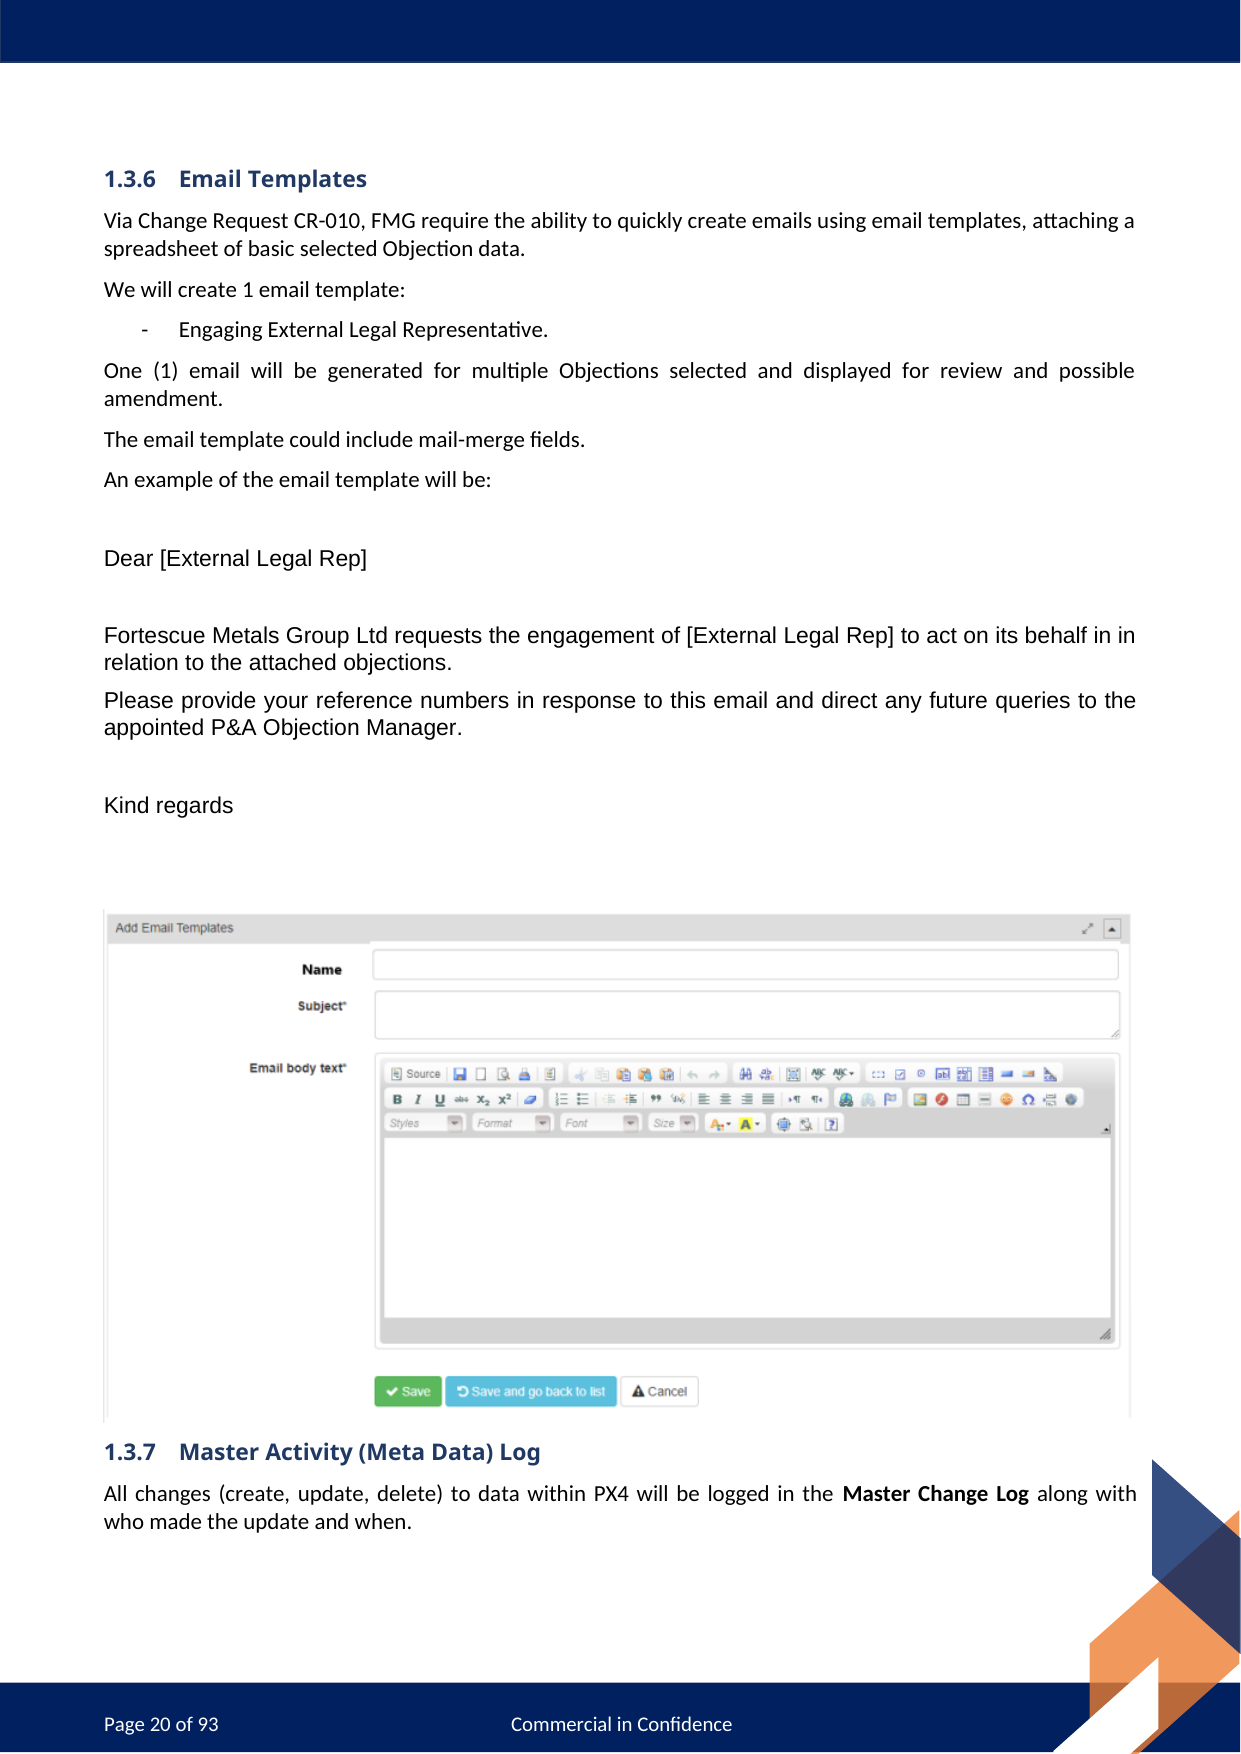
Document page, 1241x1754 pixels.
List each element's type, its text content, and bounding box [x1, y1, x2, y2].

text All changes (create, update, delete) to data within PX4 will be logged in the Master Change Log along with who made the update and when. [103, 1479, 1137, 1535]
text Dear [External Legal Rep] [103, 544, 1137, 571]
text Please provide your reference numbers in response to this email and direct any future queries to the appointed P&A Objection Manager. [103, 687, 1137, 740]
text One (1) email will be generated for multiple Objections selected and displayed for review and possible amendment. [103, 356, 1137, 412]
text We will create 1 email template: [103, 275, 1137, 303]
list Engaging External Legal Representative. [141, 316, 1137, 344]
text Kind regards [103, 792, 1137, 818]
text An example of the email template will be: [103, 465, 1137, 493]
text The email template could include mail-merge fields. [103, 425, 1137, 453]
subtitle Master Activity (Meta Data) Log [103, 1436, 1137, 1467]
subtitle Email Templates [103, 163, 1137, 194]
text Fortescue Metals Group Ltd requests the engagement of [External Legal Rep] to act on its behalf in in relation to the attached objections. [103, 622, 1137, 675]
text Via Change Request CR-010, FMG require the ability to quickly create emails using email templates, attaching a spreadsheet of basic selected Objection data. [103, 207, 1137, 263]
picture [103, 909, 1137, 1423]
